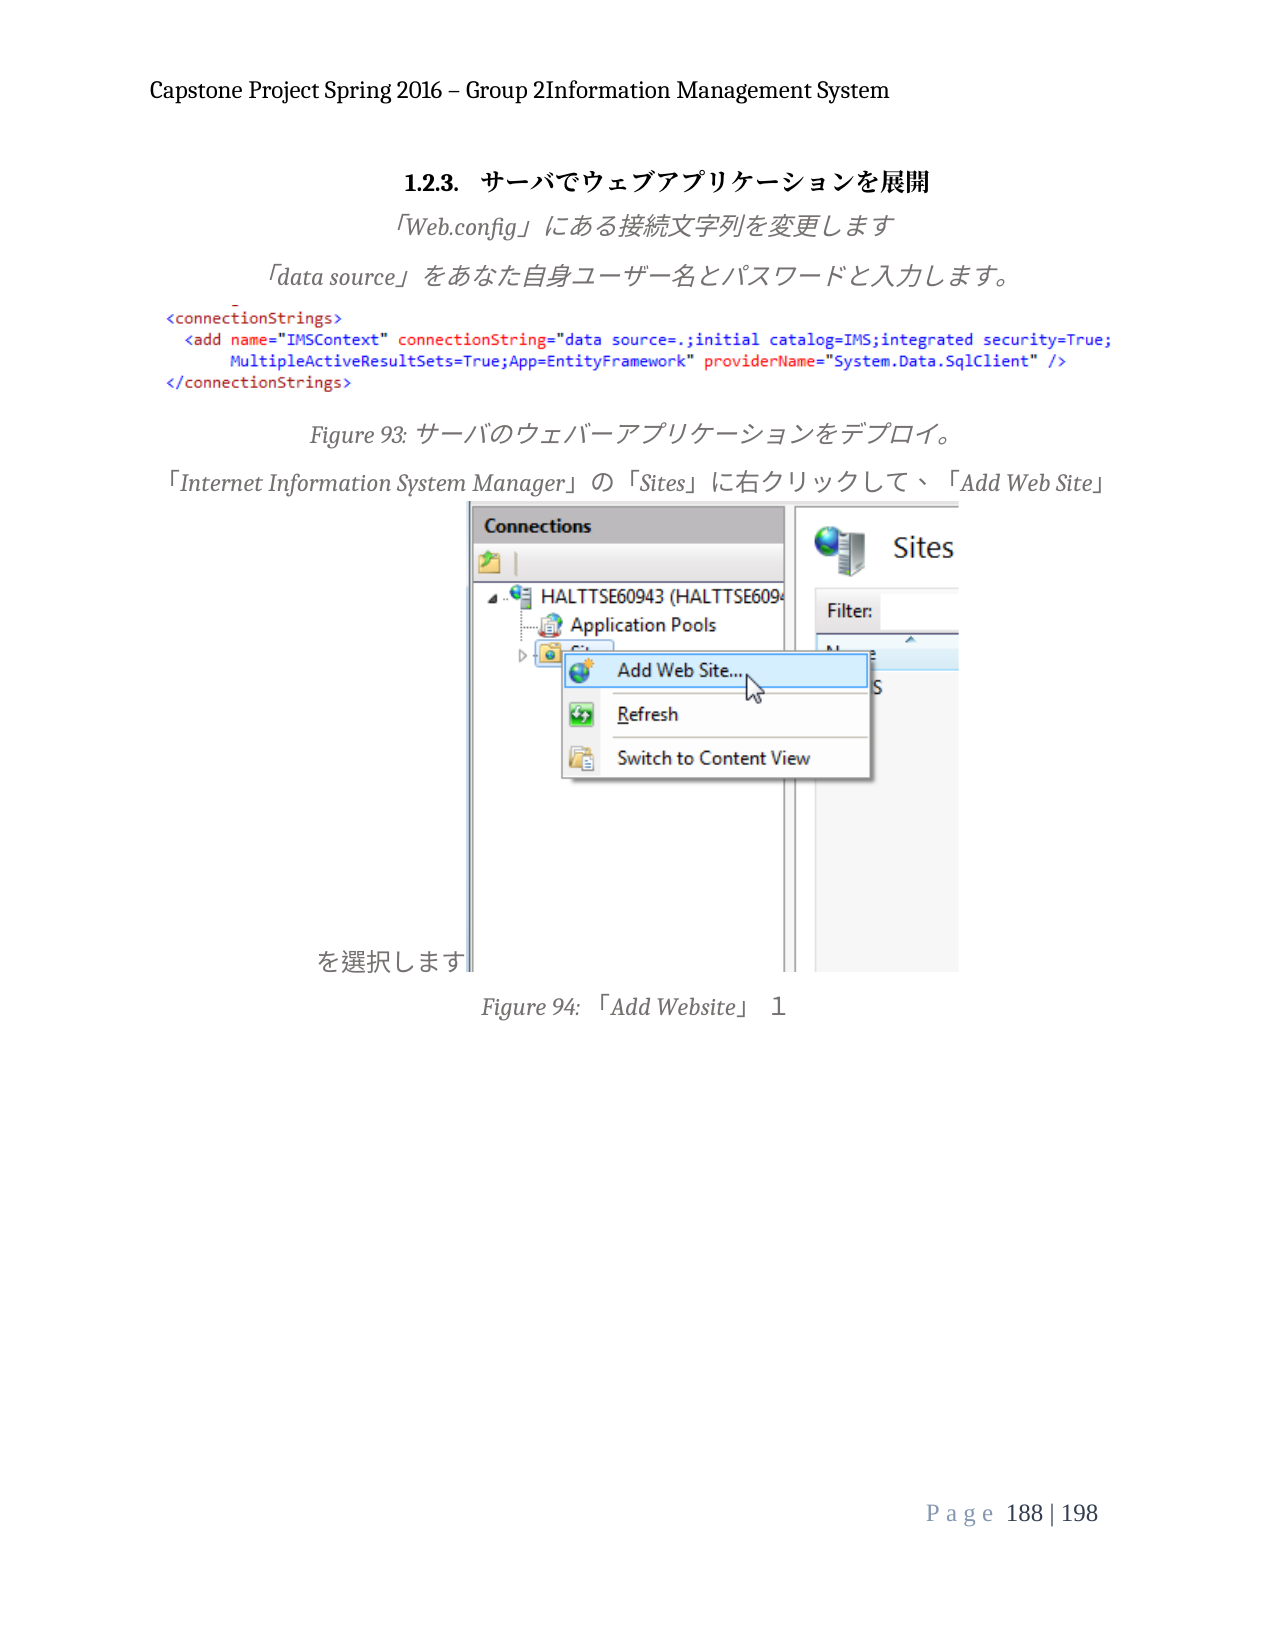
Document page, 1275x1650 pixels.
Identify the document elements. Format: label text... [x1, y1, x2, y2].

text Figure 93: サーバのウェバーアプリケーションをデプロイ。 [150, 415, 1125, 451]
subtitle サーバでウェブアプリケーションを展開 [405, 162, 1125, 198]
text Figure : 「Add Website」 １ [150, 992, 1125, 1022]
picture [466, 501, 959, 972]
text 「data source」をあなた自身ユーザー名とパスワードと入力します。 [150, 256, 1125, 292]
picture [150, 305, 1125, 396]
text 「Web.config」にある接続文字列を変更します [150, 207, 1125, 243]
